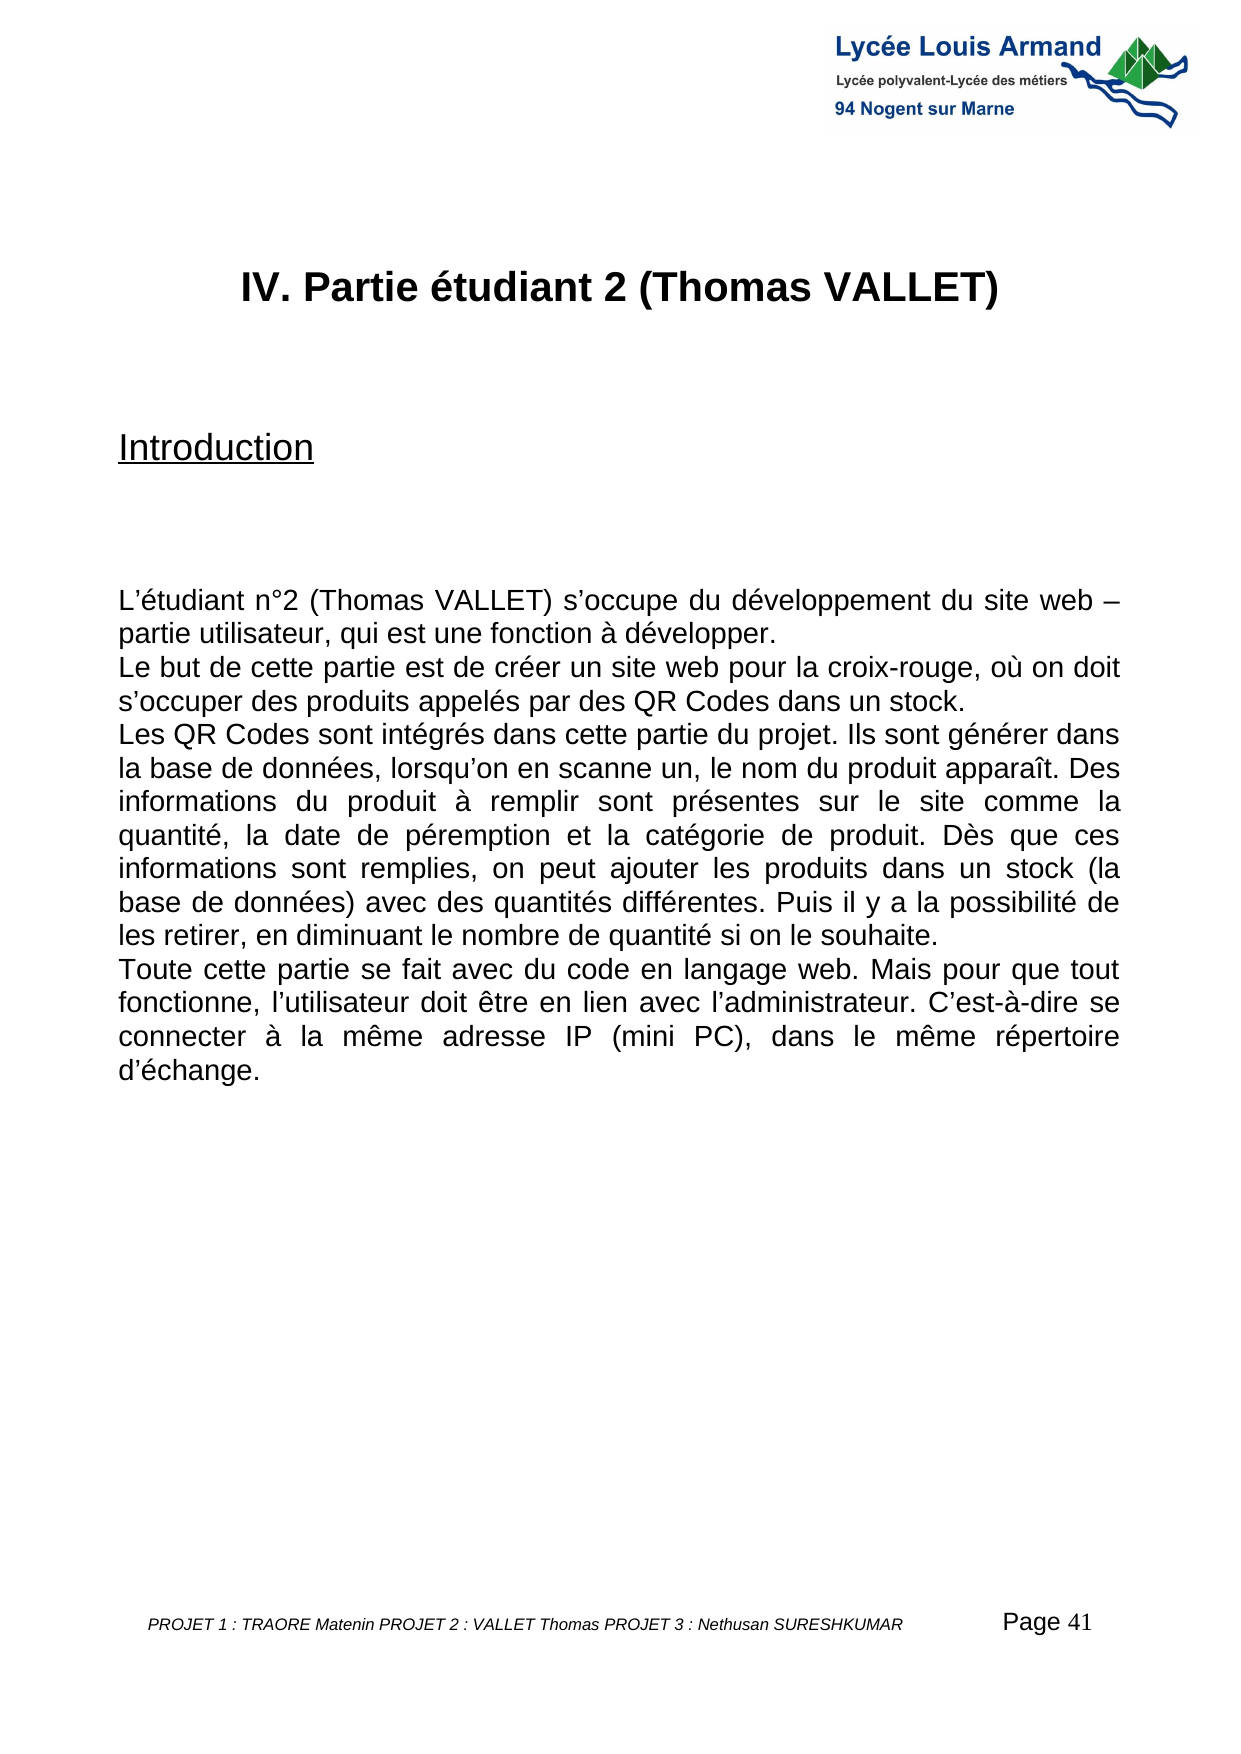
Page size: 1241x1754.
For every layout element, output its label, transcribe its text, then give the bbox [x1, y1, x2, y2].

text Le but de cette partie est de créer un site web pour la croix-rouge, où on doit s’occuper des produits appelés par des QR Codes dans un stock. [118, 650, 1122, 717]
picture [821, 26, 1204, 138]
text L’étudiant n°2 (Thomas VALLET) s’occupe du développement du site web – partie utilisateur, qui est une fonction à développer. [118, 583, 1122, 650]
text Les QR Codes sont intégrés dans cette partie du projet. Ils sont générer dans la base de données, lorsqu’on en scanne un, le nom du produit apparaît. Des informations du produit à remplir sont présentes sur le site comme la quantité, la date de péremption et la catégorie de produit. Dès que ces informations sont remplies, on peut ajouter les produits dans un stock (la base de données) avec des quantités différentes. Puis il y a la possibilité de les retirer, en diminuant le nombre de quantité si on le souhaite. [118, 717, 1122, 952]
text Toute cette partie se fait avec du code en langage web. Mais pour que tout fonctionne, l’utilisateur doit être en lien avec l’administrateur. C’est-à-dire se connecter à la même adresse IP (mini PC), dans le même répertoire d’échange. [118, 952, 1122, 1086]
text IV. Partie étudiant 2 (Thomas VALLET) [118, 262, 1122, 310]
text Introduction [118, 425, 1122, 468]
